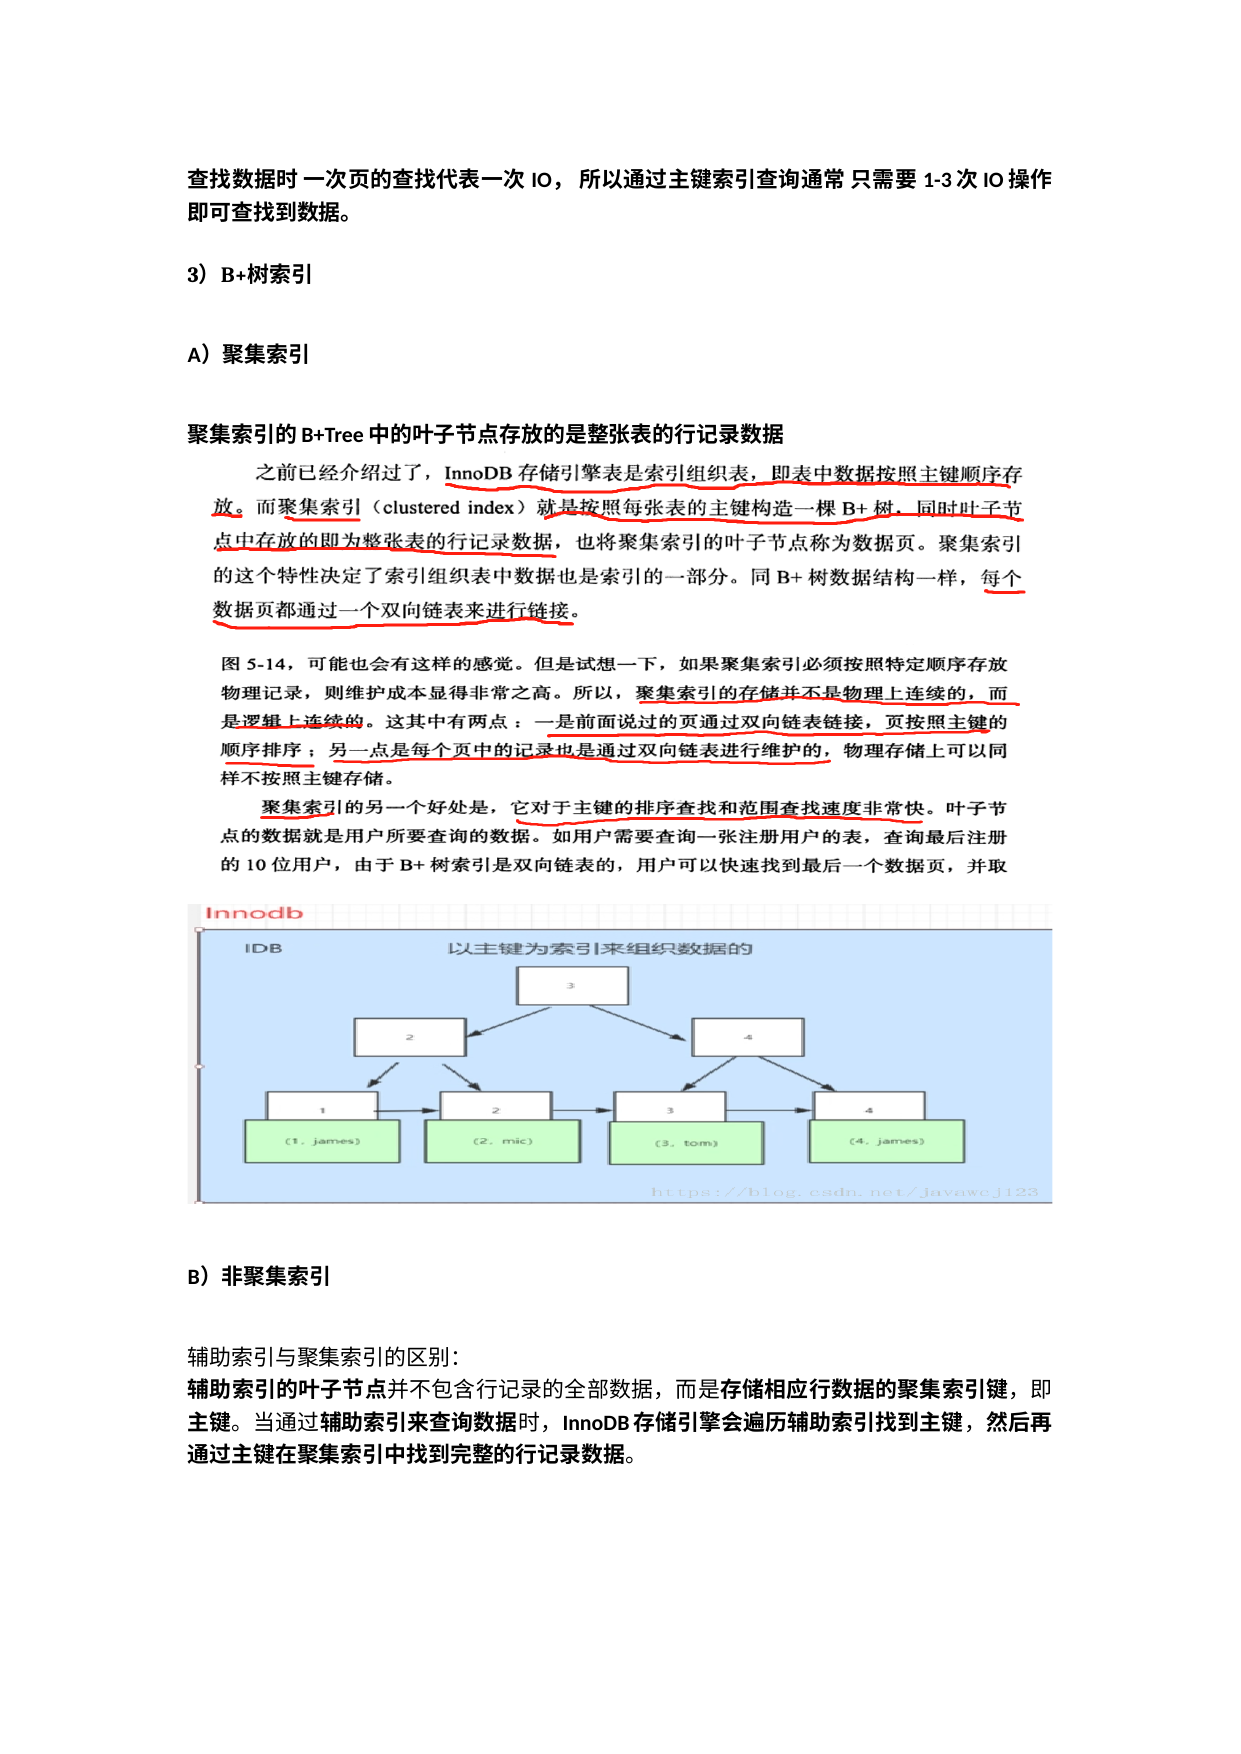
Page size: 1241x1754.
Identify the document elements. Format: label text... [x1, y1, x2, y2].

subtitle 3）B+树索引 [187, 256, 1053, 289]
text 辅助索引的叶子节点并不包含行记录的全部数据，而是存储相应行数据的聚集索引键，即主键。当通过辅助索引来查询数据时，InnoDB存储引擎会遍历辅助索引找到主键，然后再通过主键在聚集索引中找到完整的行记录数据。 [187, 1372, 1053, 1469]
subtitle B）非聚集索引 [187, 1259, 1053, 1291]
text 辅助索引与聚集索引的区别： [187, 1339, 1053, 1372]
text 聚集索引的B+Tree中的叶子节点存放的是整张表的行记录数据 [187, 417, 1053, 449]
picture [187, 644, 1053, 889]
subtitle A）聚集索引 [187, 337, 1053, 369]
picture [187, 904, 1053, 1204]
picture [187, 449, 1053, 630]
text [187, 162, 1053, 227]
